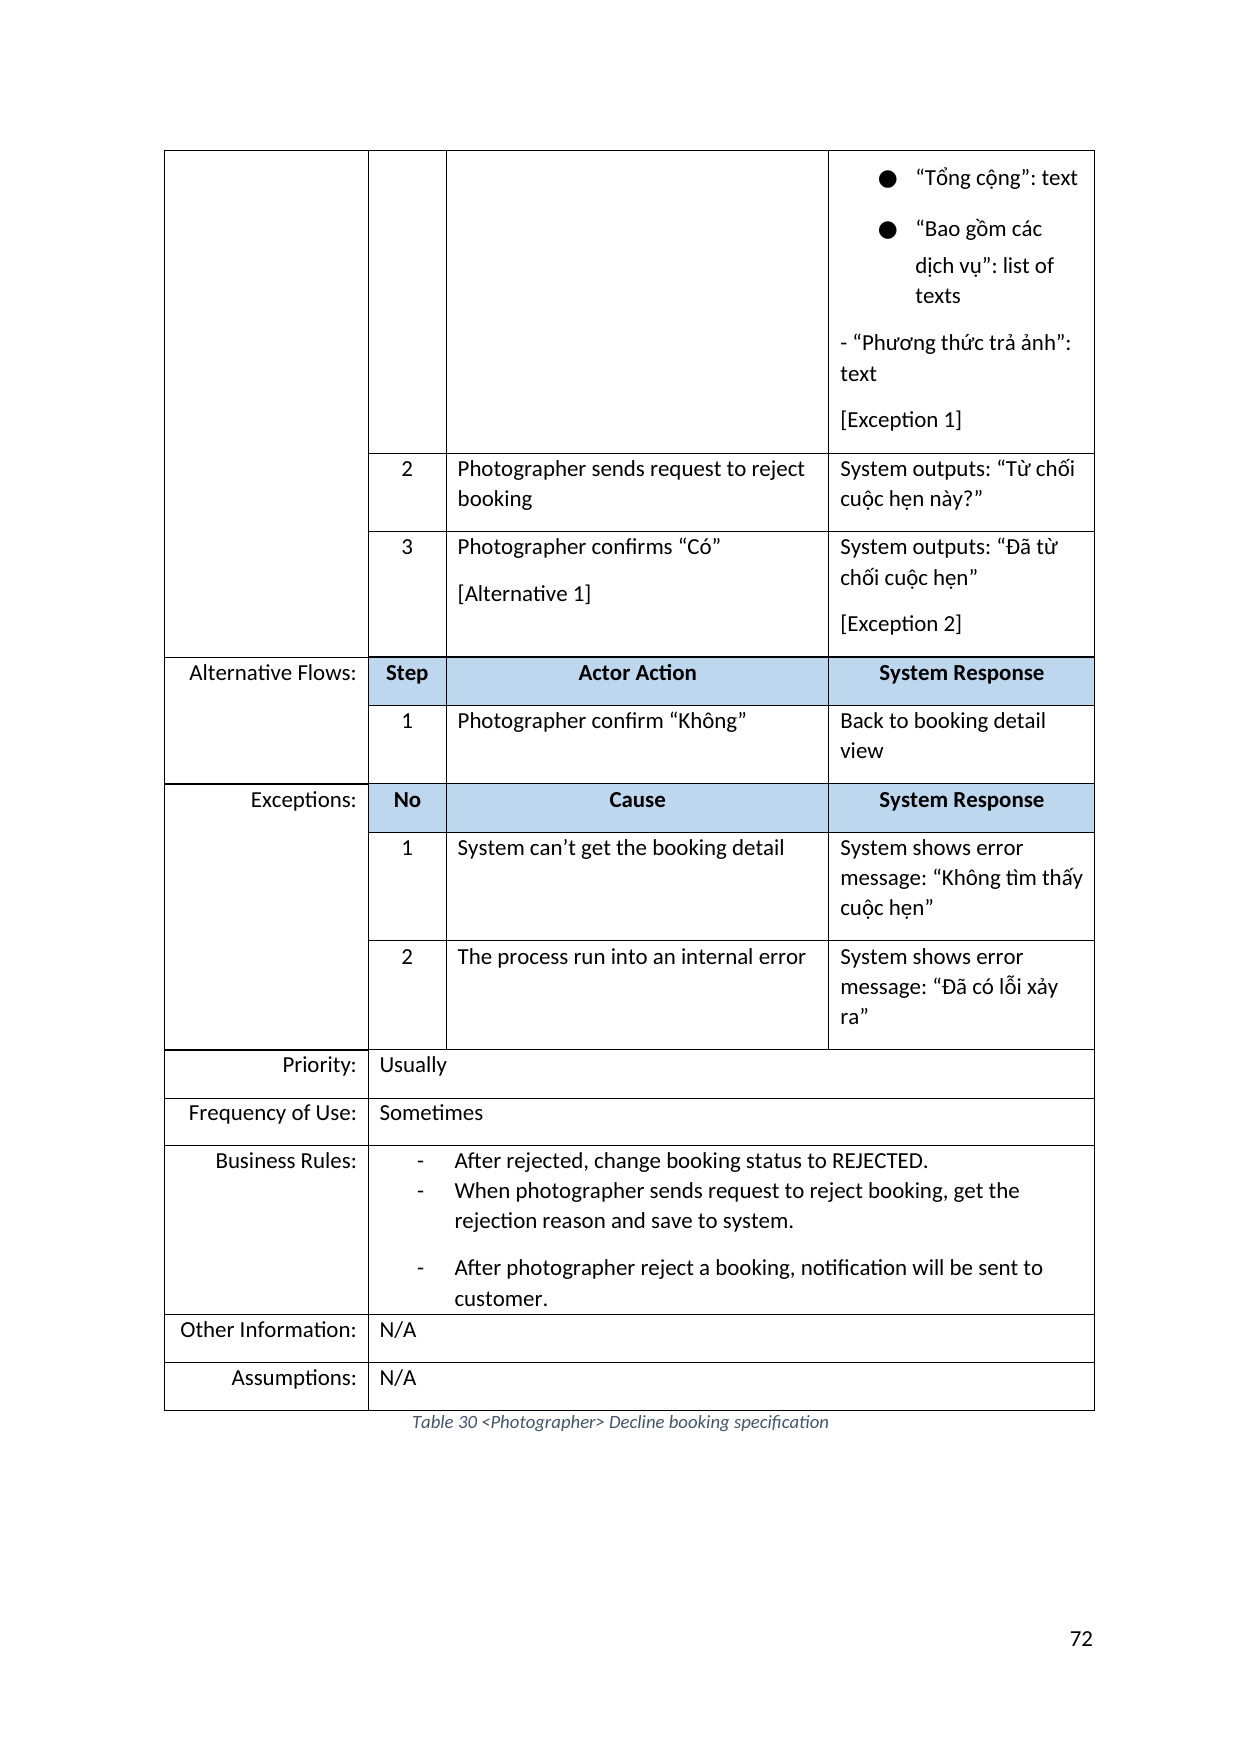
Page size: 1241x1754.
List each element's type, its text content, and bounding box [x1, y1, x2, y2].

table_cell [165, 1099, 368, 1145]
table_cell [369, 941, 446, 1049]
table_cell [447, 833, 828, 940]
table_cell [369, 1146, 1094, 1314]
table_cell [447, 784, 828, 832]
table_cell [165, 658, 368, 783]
text Table 30 <Photographer> Decline booking specification [150, 1411, 1093, 1433]
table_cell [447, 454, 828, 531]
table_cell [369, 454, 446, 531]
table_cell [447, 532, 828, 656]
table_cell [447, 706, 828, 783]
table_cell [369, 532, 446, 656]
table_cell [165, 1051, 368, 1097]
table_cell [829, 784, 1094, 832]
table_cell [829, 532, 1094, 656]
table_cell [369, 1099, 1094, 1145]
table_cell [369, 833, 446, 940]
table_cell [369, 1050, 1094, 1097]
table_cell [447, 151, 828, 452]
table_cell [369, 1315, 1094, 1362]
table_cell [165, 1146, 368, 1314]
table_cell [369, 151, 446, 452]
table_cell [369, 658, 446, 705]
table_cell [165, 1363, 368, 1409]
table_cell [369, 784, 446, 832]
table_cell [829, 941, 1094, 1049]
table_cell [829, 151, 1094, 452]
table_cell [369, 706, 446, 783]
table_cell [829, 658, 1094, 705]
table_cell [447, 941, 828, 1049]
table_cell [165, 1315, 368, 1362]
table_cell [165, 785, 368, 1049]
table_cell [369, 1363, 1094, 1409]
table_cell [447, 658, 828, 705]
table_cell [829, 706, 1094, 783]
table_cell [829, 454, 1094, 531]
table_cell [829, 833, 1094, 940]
